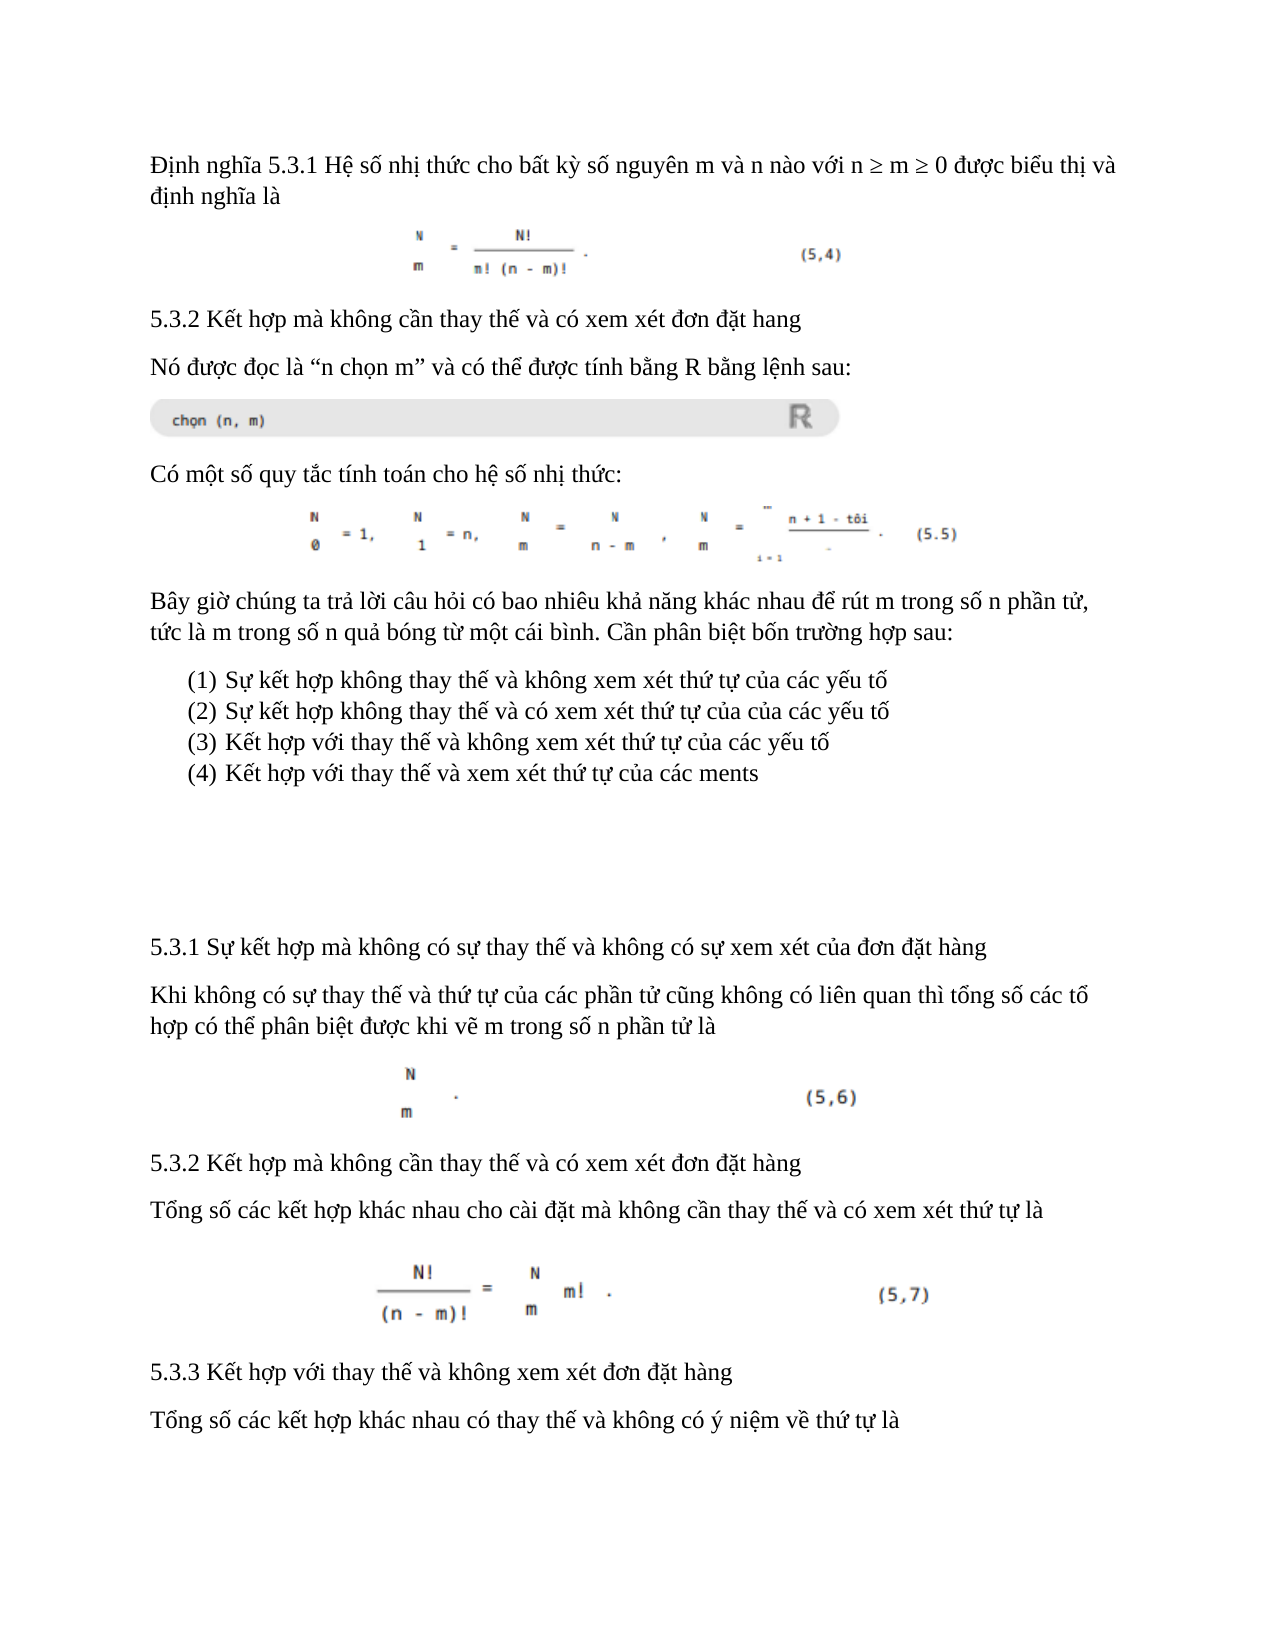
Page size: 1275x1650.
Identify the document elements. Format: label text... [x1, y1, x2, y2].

text 5.3.3 Kết hợp với thay thế và không xem xét đơn đặt hàng [150, 1357, 1125, 1386]
text 5.3.2 Kết hợp mà không cần thay thế và có xem xét đơn đặt hang [150, 304, 1125, 333]
list Kết hợp với thay thế và xem xét thứ tự của các ments [187, 758, 1125, 787]
picture [406, 228, 869, 285]
text Bây giờ chúng ta trả lời câu hỏi có bao nhiêu khả năng khác nhau để rút m trong số n phần tử, tức là m trong số n quả bóng từ một cái bình. Cần phân biệt bốn trường hợp sau: [150, 586, 1125, 646]
text Tổng số các kết hợp khác nhau có thay thế và không có ý niệm về thứ tự là [150, 1405, 1125, 1434]
text 5.3.1 Sự kết hợp mà không có sự thay thế và không có sự xem xét của đơn đặt hàng [150, 932, 1125, 961]
text Tổng số các kết hợp khác nhau cho cài đặt mà không cần thay thế và có xem xét thứ tự là [150, 1196, 1125, 1224]
picture [391, 1058, 884, 1129]
text Định nghĩa 5.3.1 Hệ số nhị thức cho bất kỳ số nguyên m và n nào với n ≥ m ≥ 0 được biểu thị và định nghĩa là [150, 150, 1125, 210]
list Sự kết hợp không thay thế và có xem xét thứ tự của của các yếu tố [187, 696, 1125, 725]
text 5.3.2 Kết hợp mà không cần thay thế và có xem xét đơn đặt hàng [150, 1148, 1125, 1177]
picture [298, 506, 977, 568]
text Có một số quy tắc tính toán cho hệ số nhị thức: [150, 459, 1125, 487]
picture [332, 1243, 943, 1339]
text Khi không có sự thay thế và thứ tự của các phần tử cũng không có liên quan thì tổng số các tổ hợp có thể phân biệt được khi vẽ m trong số n phần tử là [150, 980, 1125, 1040]
picture [150, 399, 844, 440]
list Sự kết hợp không thay thế và không xem xét thứ tự của các yếu tố [187, 665, 1125, 694]
list Kết hợp với thay thế và không xem xét thứ tự của các yếu tố [187, 727, 1125, 756]
text Nó được đọc là “n chọn m” và có thể được tính bằng R bằng lệnh sau: [150, 352, 1125, 380]
